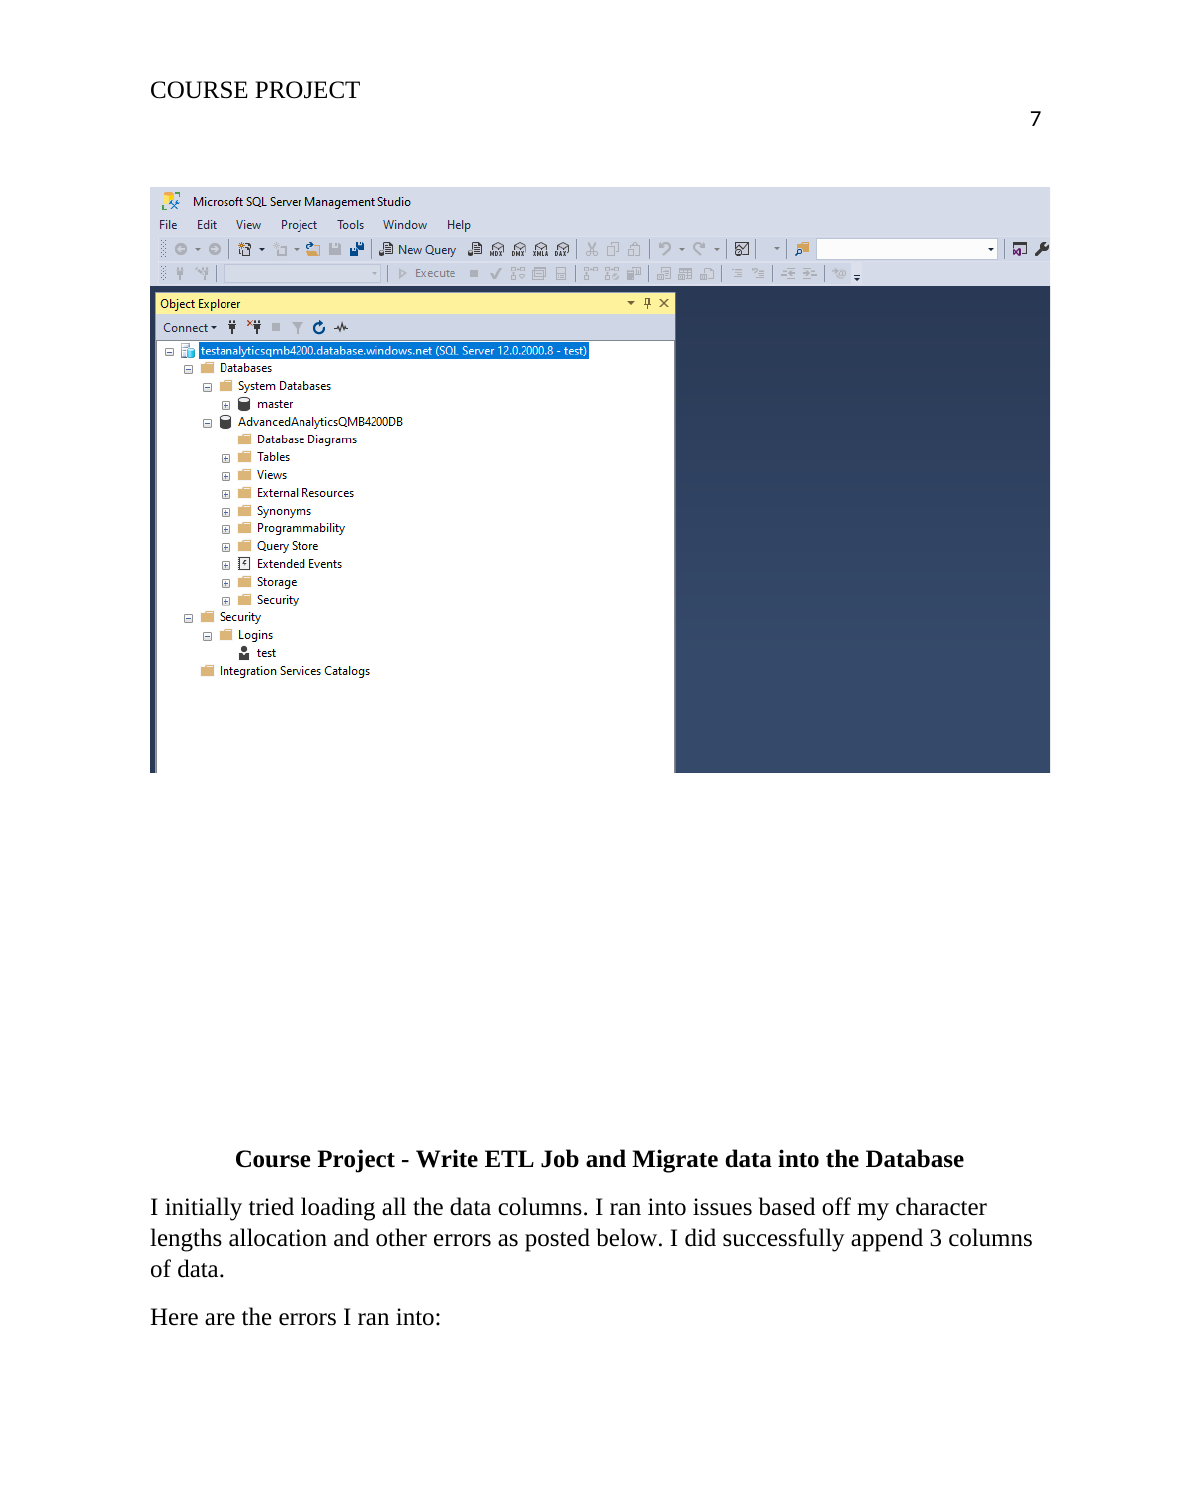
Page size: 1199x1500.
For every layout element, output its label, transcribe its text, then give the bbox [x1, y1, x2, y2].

text I initially tried loading all the data columns. I ran into issues based off my character lengths allocation and other errors as posted below. I did successfully append 3 columns of data. [150, 1192, 1049, 1283]
text Course Project - Write ETL Job and Migrate data into the Database [150, 1144, 1049, 1173]
picture [150, 187, 1050, 773]
text Here are the errors I ran into: [150, 1302, 1049, 1330]
